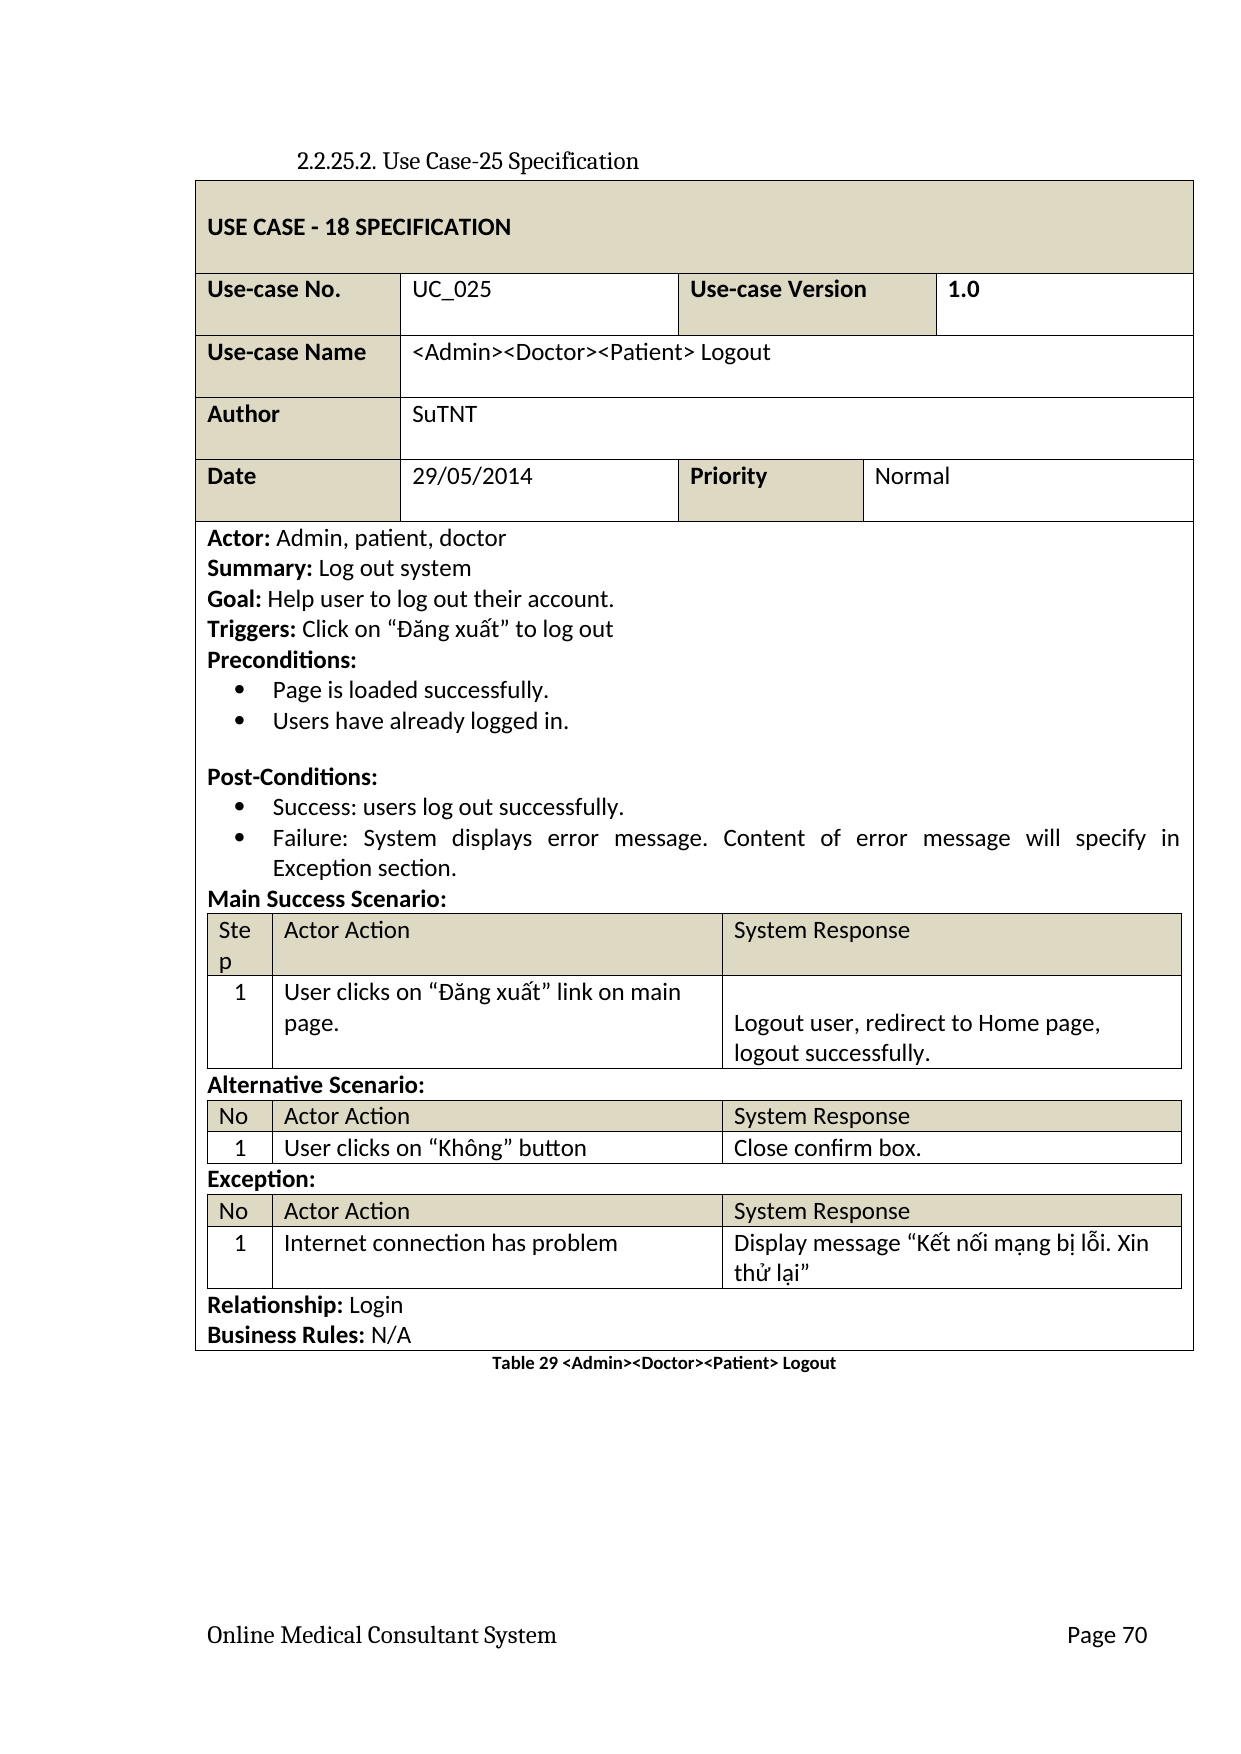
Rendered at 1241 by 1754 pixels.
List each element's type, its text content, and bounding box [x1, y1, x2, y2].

table_cell Normal [864, 460, 1193, 521]
table_cell Actor: Admin, patient, doctor Summary: Log out system Goal: Help user to log out their account. Triggers: Click on “Đăng xuất” to log out Preconditions: Page is loaded successfully. Users have already logged in. Post-Conditions: Success: users log out successfully. Failure: System displays error message. Content of error message will specify in Exception section. Main Success Scenario: Alternative Scenario: Exception: Relationship: Login Business Rules: N/A [196, 522, 1193, 1350]
table_cell Use-case Version [679, 274, 936, 335]
table_cell Date [196, 460, 400, 521]
table_cell Use-case No. [196, 274, 400, 335]
table_cell 29/05/2014 [401, 460, 678, 521]
table_cell <Admin><Doctor><Patient> Logout [401, 336, 1193, 397]
table_header USE CASE - 18 SPECIFICATION [196, 181, 1193, 273]
table_cell Priority [679, 460, 863, 521]
table_cell UC_025 [401, 274, 678, 335]
table_cell 1.0 [937, 274, 1193, 335]
table_cell Use-case Name [196, 336, 400, 397]
table_cell Author [196, 398, 400, 459]
table_cell SuTNT [401, 398, 1193, 459]
text Table 29 <Admin><Doctor><Patient> Logout [207, 1351, 1122, 1374]
subtitle Use Case-25 Specification [282, 147, 1122, 176]
